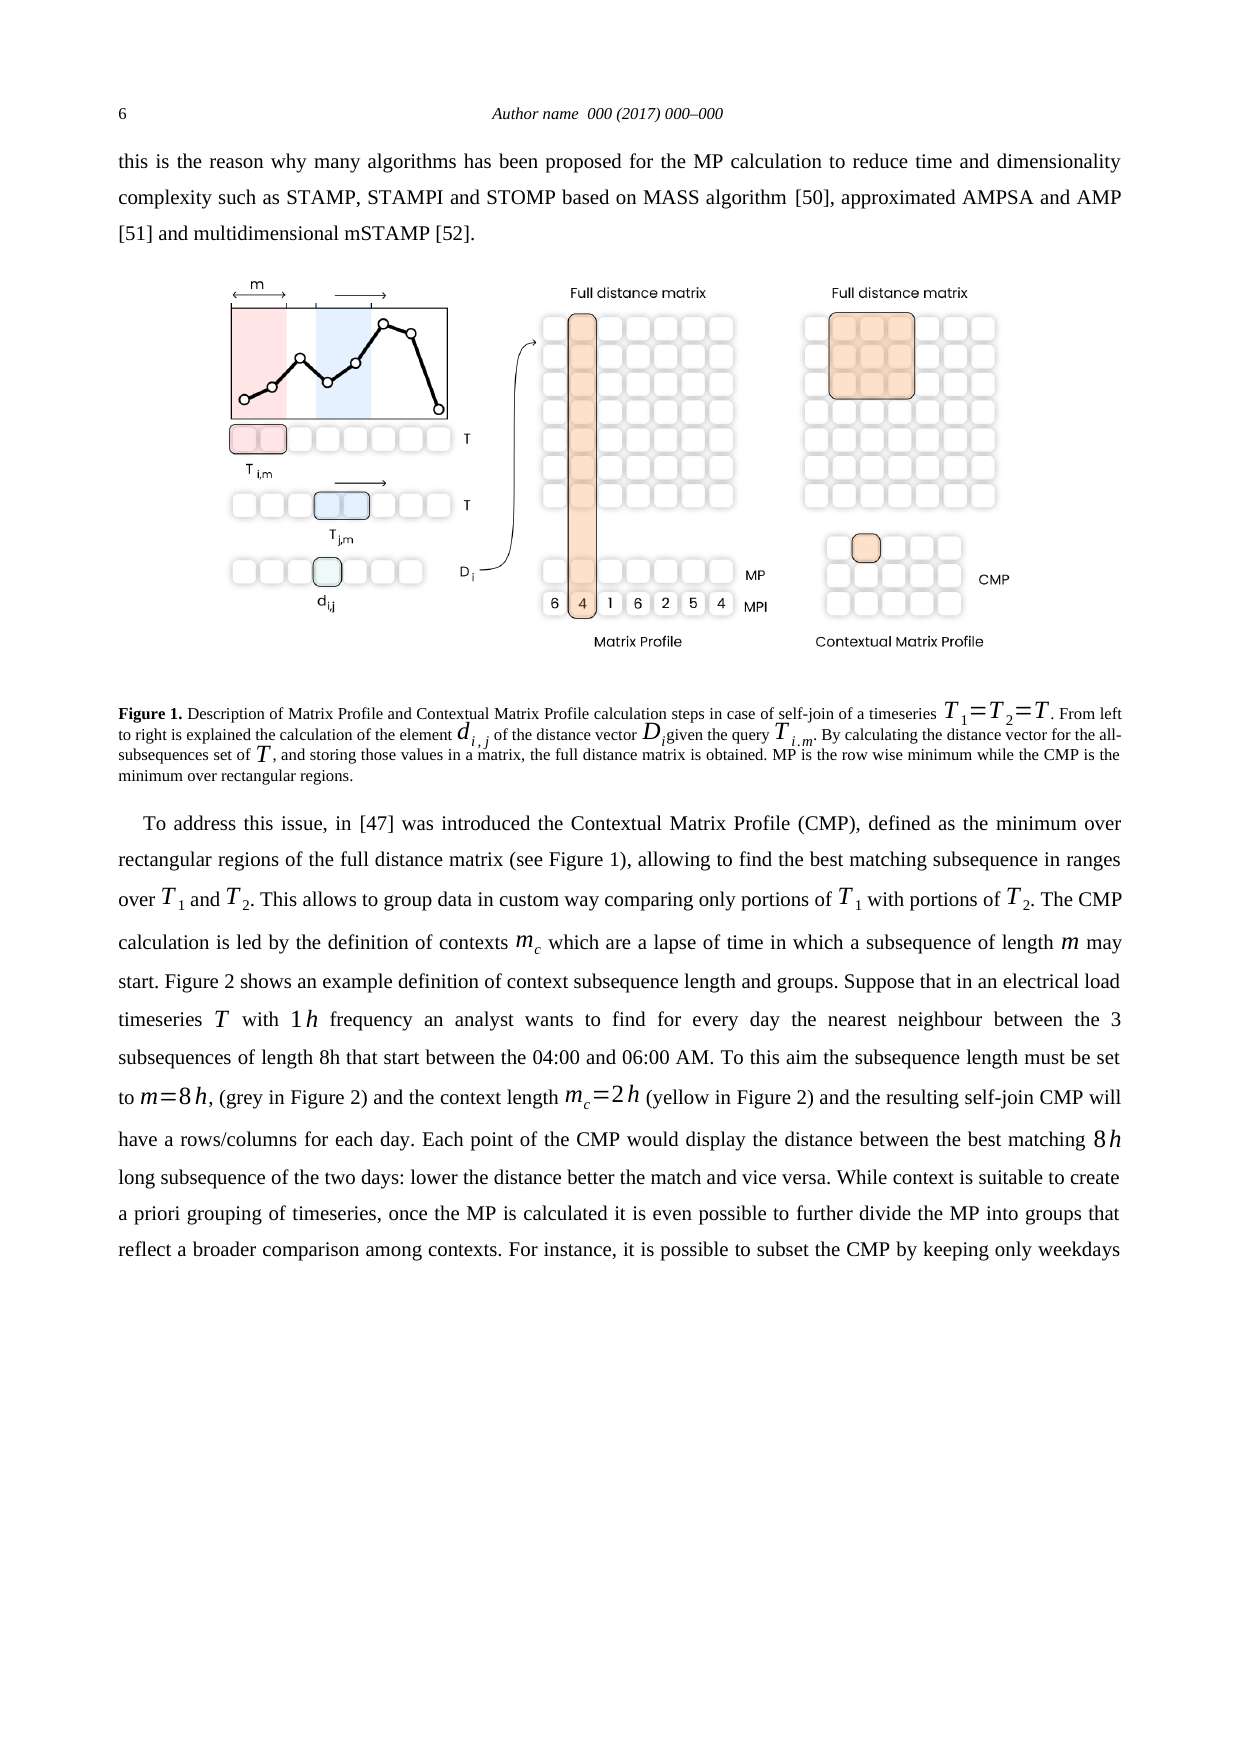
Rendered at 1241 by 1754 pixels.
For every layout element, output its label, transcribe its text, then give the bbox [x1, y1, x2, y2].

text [118, 811, 1122, 1261]
picture [118, 256, 1122, 670]
text Figure 1. Description of Matrix Profile and Contextual Matrix Profile calculation steps in case of self-join of a timeseries . From left to right is explained the calculation of the element of the distance vector given the query . By calculating the distance vector for the all-subsequences set of , and storing those values in a matrix, the full distance matrix is obtained. MP is the row wise minimum while the CMP is the minimum over rectangular regions. [118, 702, 1122, 786]
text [118, 149, 1122, 245]
